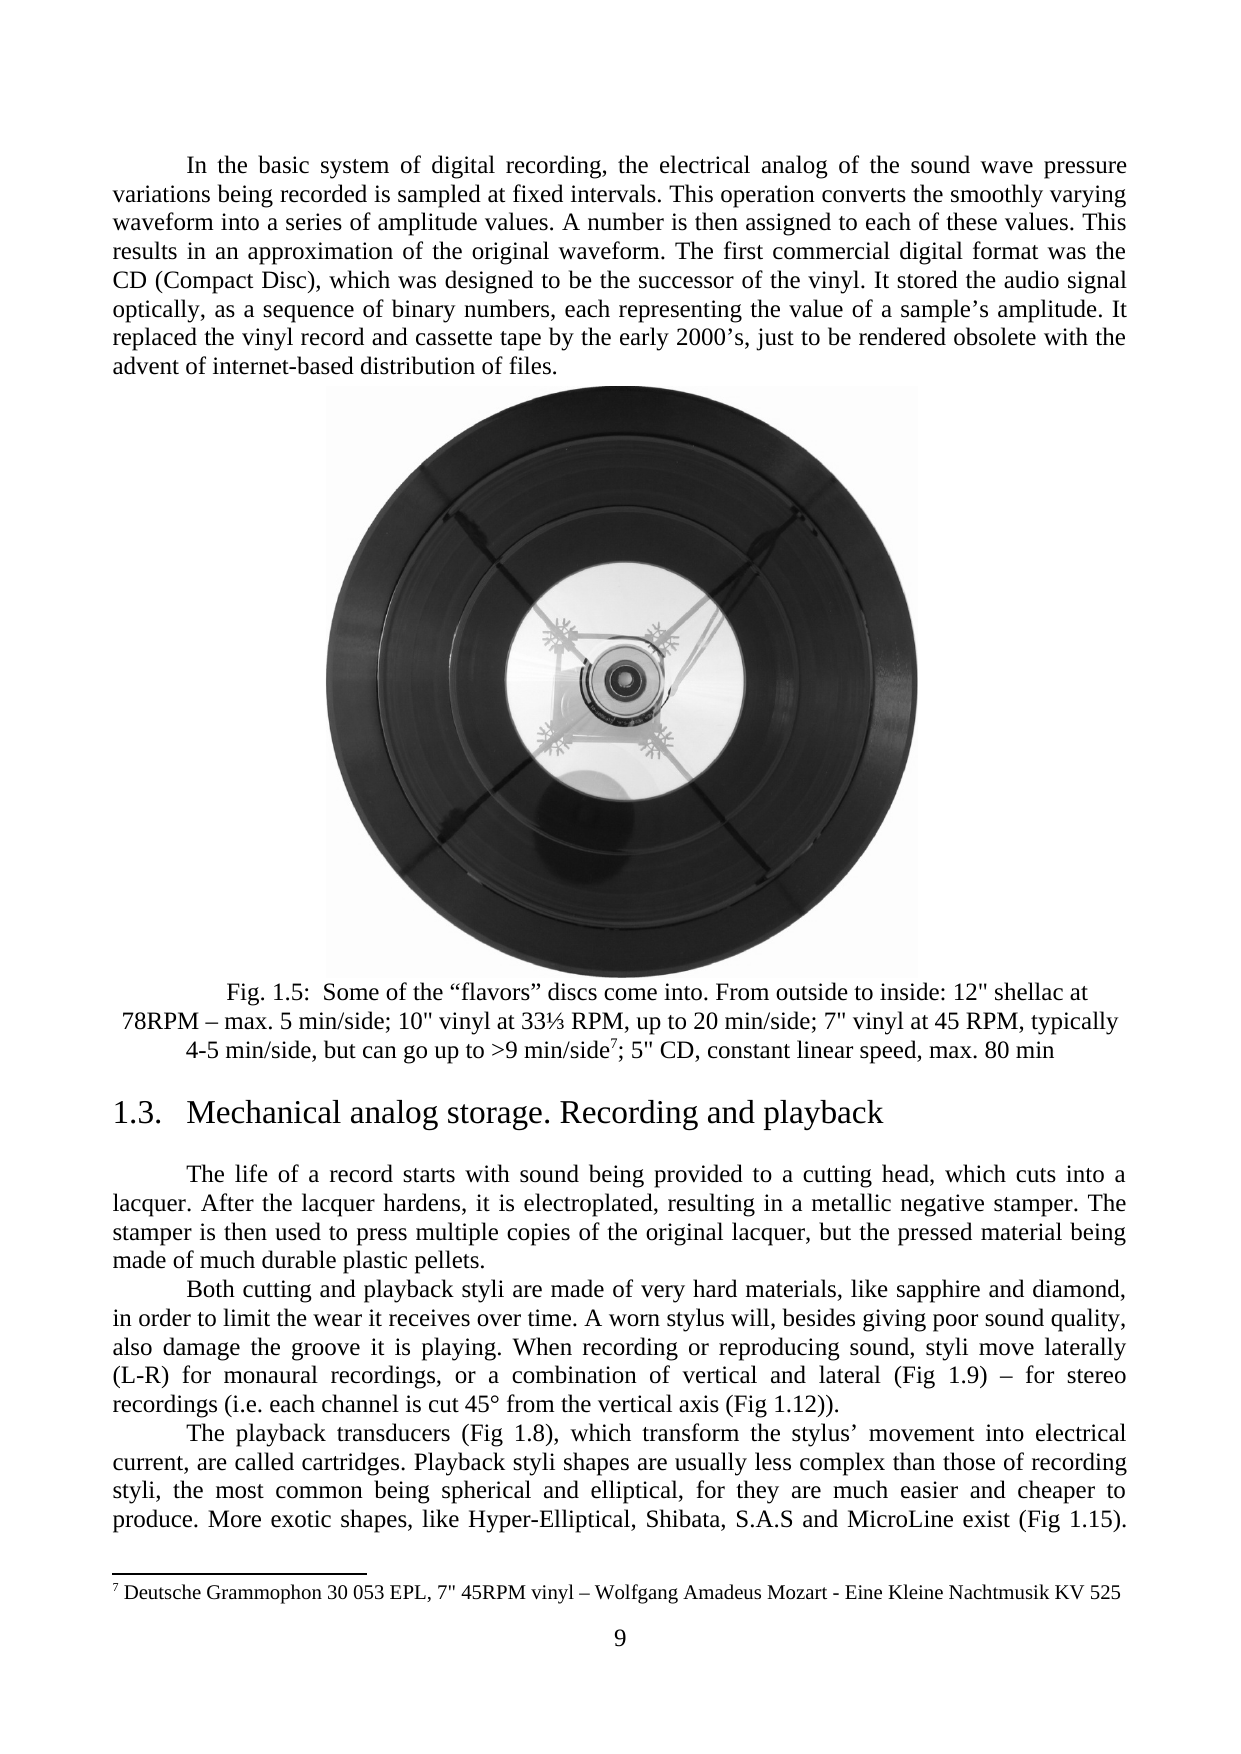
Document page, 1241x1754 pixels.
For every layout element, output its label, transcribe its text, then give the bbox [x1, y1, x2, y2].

text Fig. 1.5: Some of the “flavors” discs come into. From outside to inside: 12" shellac at 78RPM – max. 5 min/side; 10" vinyl at 33⅓ RPM, up to 20 min/side; 7" vinyl at 45 RPM, typically 4-5 min/side, but can go up to >9 min/side; 5" CD, constant linear speed, max. 80 min [112, 380, 1128, 1063]
text 1.3. Mechanical analog storage. Recording and playback [112, 1092, 1128, 1131]
text In the basic system of digital recording, the electrical analog of the sound wave pressure variations being recorded is sampled at fixed intervals. This operation converts the smoothly varying waveform into a series of amplitude values. A number is then assigned to each of these values. This results in an approximation of the original waveform. The first commercial digital format was the CD (Compact Disc), which was designed to be the successor of the vinyl. It stored the audio signal optically, as a sequence of binary numbers, each representing the value of a sample’s amplitude. It replaced the vinyl record and cassette tape by the early 2000’s, just to be rendered obsolete with the advent of internet-based distribution of files. [112, 150, 1128, 380]
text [112, 1418, 1128, 1533]
text Both cutting and playback styli are made of very hard materials, like sapphire and diamond, in order to limit the wear it receives over time. A worn stylus will, besides giving poor sound quality, also damage the groove it is playing. When recording or reproducing sound, styli move laterally (L-R) for monaural recordings, or a combination of vertical and lateral (Fig 1.9) – for stereo recordings (i.e. each channel is cut 45° from the vertical axis (Fig 1.12)). [112, 1274, 1128, 1418]
text The life of a record starts with sound being provided to a cutting head, which cuts into a lacquer. After the lacquer hardens, it is electroplated, resulting in a metallic negative stamper. The stamper is then used to press multiple copies of the original lacquer, but the pressed material being made of much durable plastic pellets. [112, 1159, 1128, 1274]
